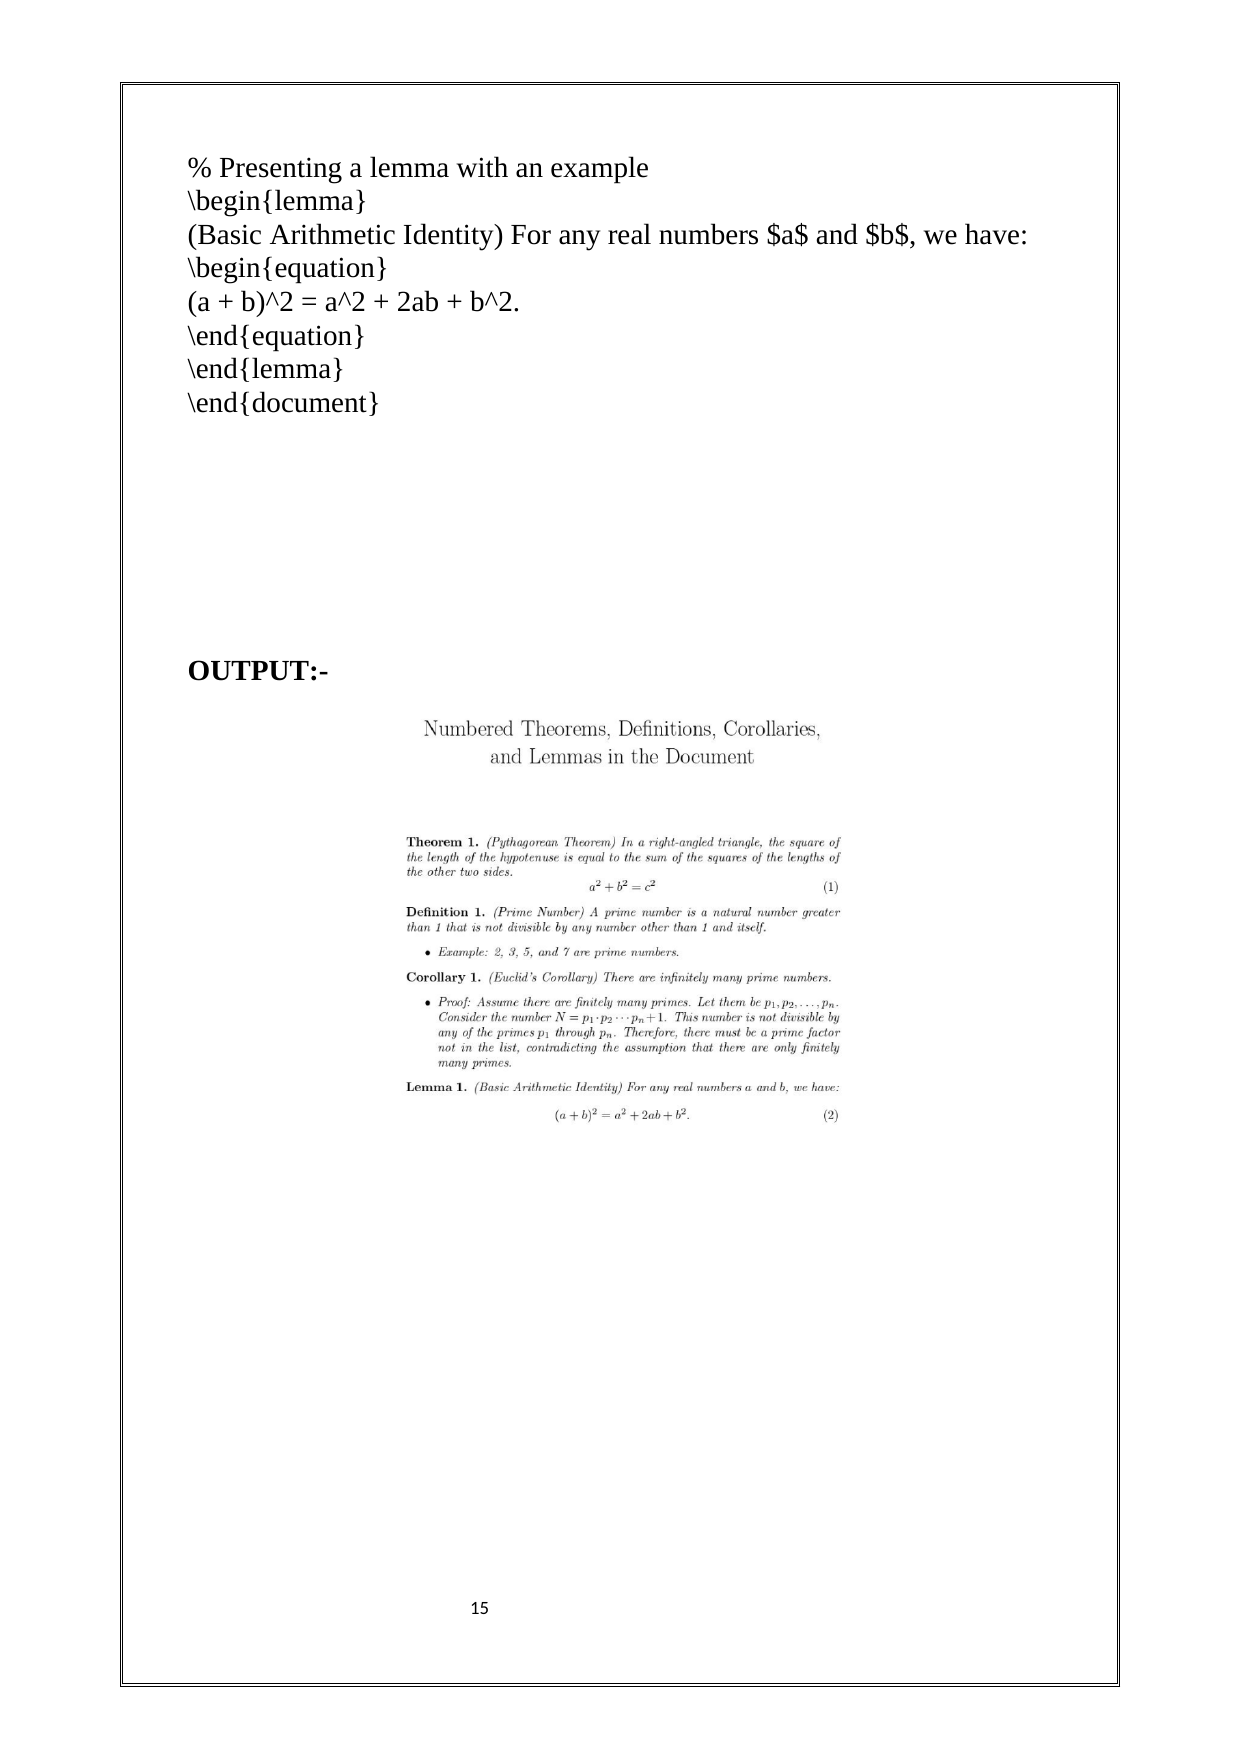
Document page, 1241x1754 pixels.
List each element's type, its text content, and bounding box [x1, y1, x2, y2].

picture [306, 686, 935, 1186]
text \begin{equation} [187, 251, 1053, 284]
text \begin{lemma} [187, 183, 1053, 217]
text OUTPUT:- [187, 653, 1053, 687]
text \end{document} [187, 385, 1053, 418]
text (a + b)^2 = a^2 + 2ab + b^2. [187, 284, 1053, 318]
text % Presenting a lemma with an example [187, 150, 1053, 183]
text \end{equation} [187, 318, 1053, 351]
text \end{lemma} [187, 351, 1053, 385]
text (Basic Arithmetic Identity) For any real numbers $a$ and $b$, we have: [187, 217, 1053, 251]
